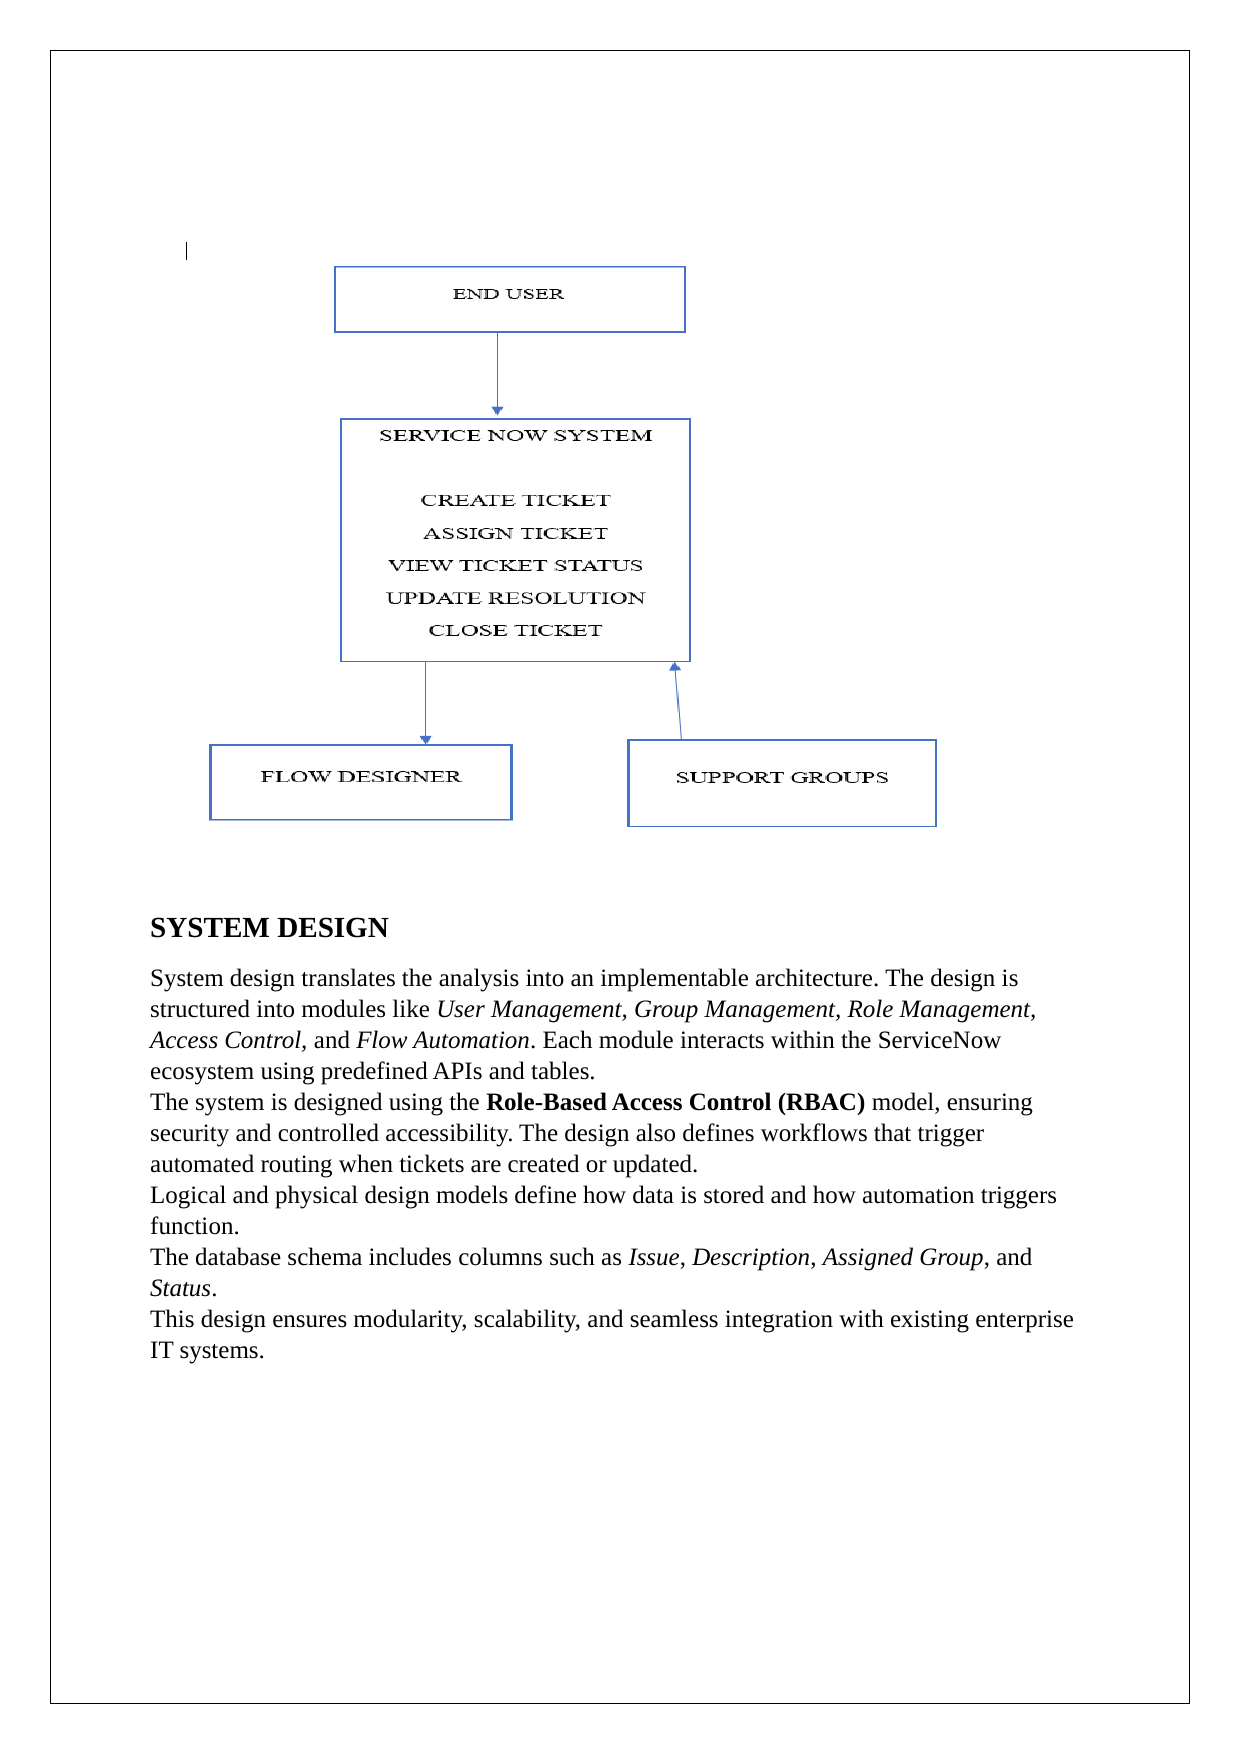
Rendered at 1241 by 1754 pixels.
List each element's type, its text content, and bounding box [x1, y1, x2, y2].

picture [150, 240, 1066, 844]
text SYSTEM DESIGN [150, 910, 1090, 944]
text System design translates the analysis into an implementable architecture. The design is structured into modules like User Management, Group Management, Role Management, Access Control, and Flow Automation. Each module interacts within the ServiceNow ecosystem using predefined APIs and tables. The system is designed using the Role-Based Access Control (RBAC) model, ensuring security and controlled accessibility. The design also defines workflows that trigger automated routing when tickets are created or updated. Logical and physical design models define how data is stored and how automation triggers function. The database schema includes columns such as Issue, Description, Assigned Group, and Status. This design ensures modularity, scalability, and seamless integration with existing enterprise IT systems. [150, 963, 1090, 1364]
